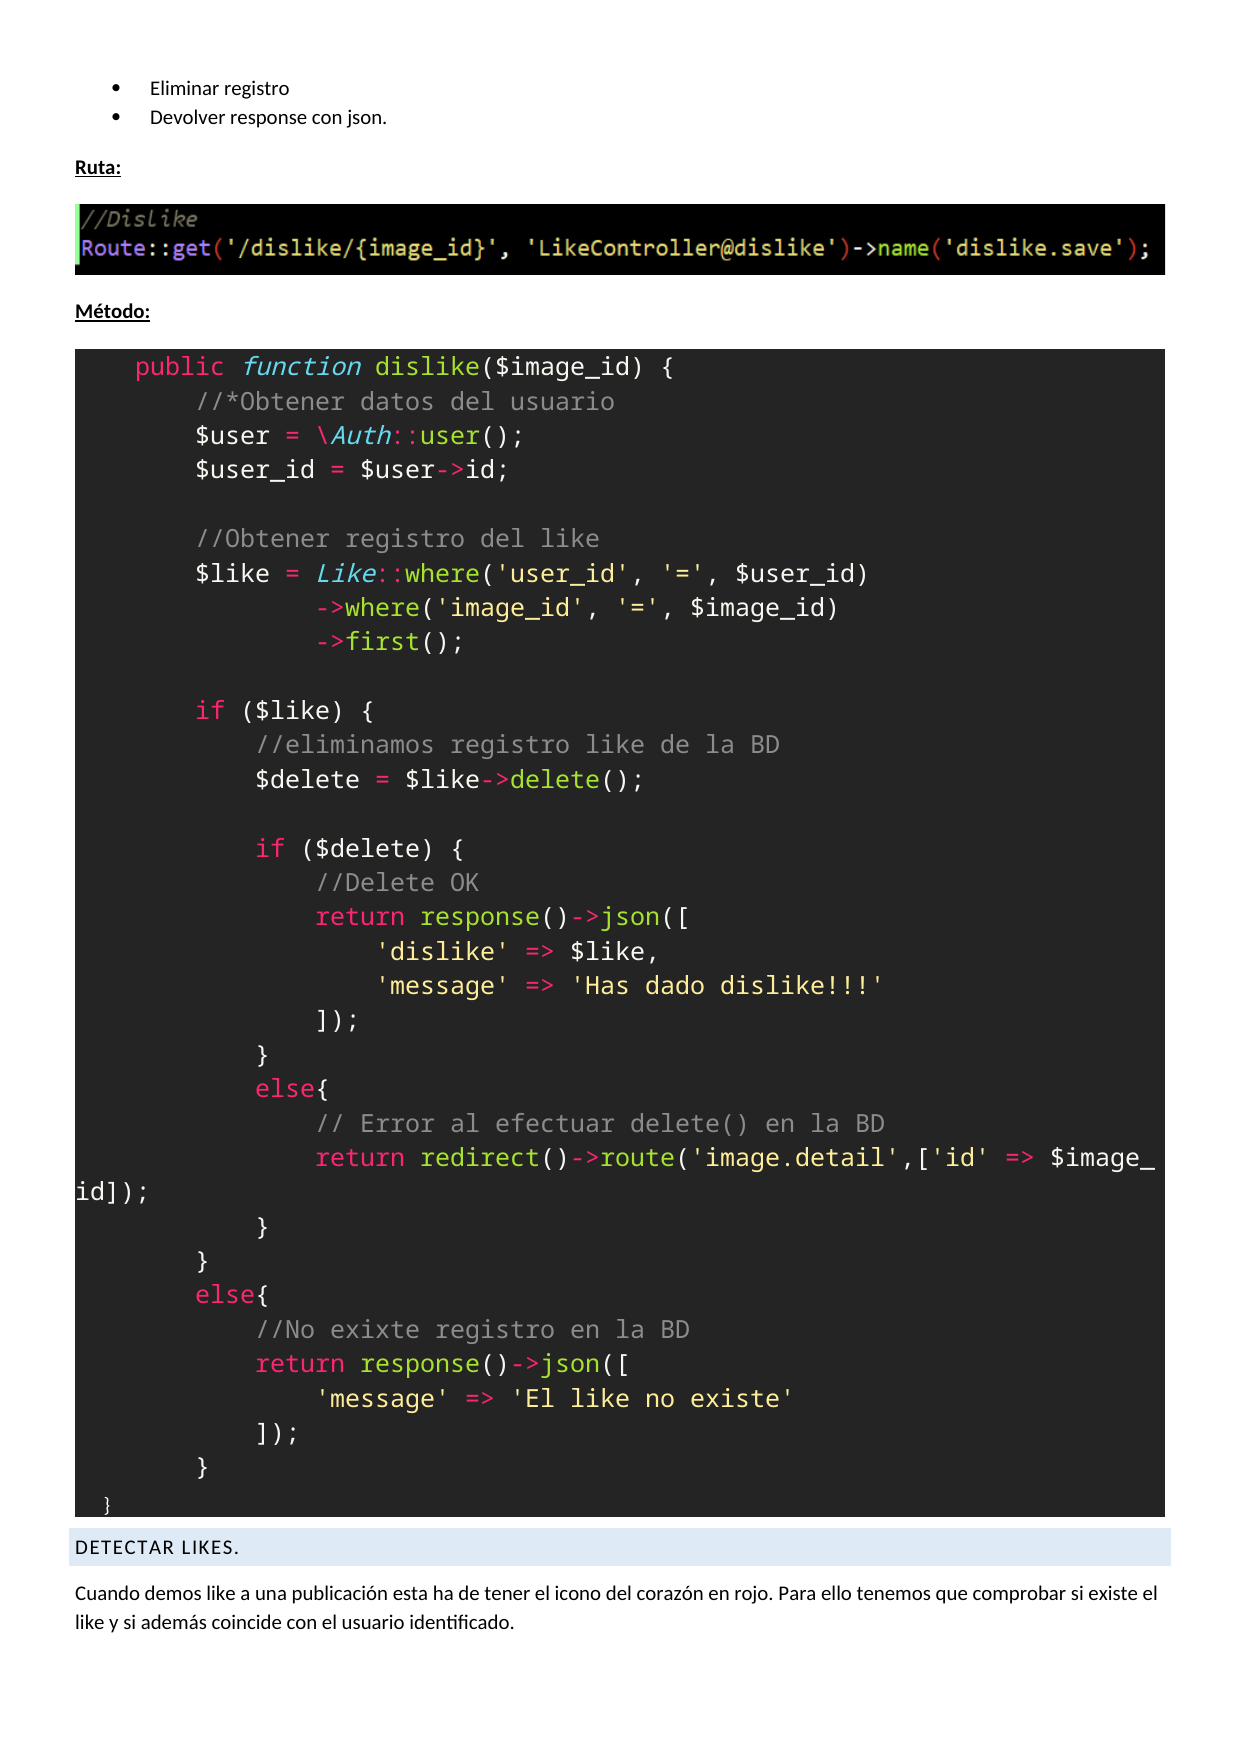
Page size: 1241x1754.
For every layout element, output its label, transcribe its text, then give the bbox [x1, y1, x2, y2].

text 'dislike' => $like, [75, 933, 1165, 967]
text if ($like) { [75, 692, 1165, 727]
text // Error al efectuar delete() en la BD [75, 1105, 1165, 1139]
subtitle DETECTAR LIKES. [75, 1534, 1165, 1559]
text public function dislike($image_id) { [75, 349, 1165, 383]
text if ($delete) { [75, 830, 1165, 864]
text return response()->json([ [75, 1346, 1165, 1380]
text ->where('image_id', '=', $image_id) [75, 589, 1165, 624]
text $delete = $like->delete(); [75, 761, 1165, 796]
text $user = \Auth::user(); [75, 417, 1165, 452]
text 'message' => 'Has dado dislike!!!' [75, 967, 1165, 1002]
text ]); [75, 1414, 1165, 1449]
text Ruta: [75, 154, 1165, 179]
text //Obtener registro del like [75, 521, 1165, 555]
text } [75, 1036, 1165, 1071]
text $like = Like::where('user_id', '=', $user_id) [75, 555, 1165, 589]
text //*Obtener datos del usuario [75, 383, 1165, 417]
picture [75, 204, 1166, 275]
text //Delete OK [75, 864, 1165, 899]
text } [75, 1449, 1165, 1483]
text 'message' => 'El like no existe' [75, 1380, 1165, 1414]
text ]); [75, 1002, 1165, 1036]
text ->first(); [75, 624, 1165, 658]
text } [75, 1483, 1165, 1517]
text return response()->json([ [75, 899, 1165, 933]
list Eliminar registro [112, 75, 1165, 100]
text } [75, 1208, 1165, 1242]
text Cuando demos like a una publicación esta ha de tener el icono del corazón en rojo. Para ello tenemos que comprobar si existe el like y si además coincide con el usuario identificado. [75, 1580, 1165, 1634]
text return redirect()->route('image.detail',['id' => $image_id]); [75, 1139, 1165, 1208]
text //eliminamos registro like de la BD [75, 727, 1165, 761]
text else{ [75, 1071, 1165, 1105]
text else{ [75, 1277, 1165, 1311]
list Devolver response con json. [112, 104, 1165, 129]
text $user_id = $user->id; [75, 452, 1165, 486]
text } [75, 1242, 1165, 1277]
text //No exixte registro en la BD [75, 1311, 1165, 1346]
text Método: [75, 299, 1165, 324]
